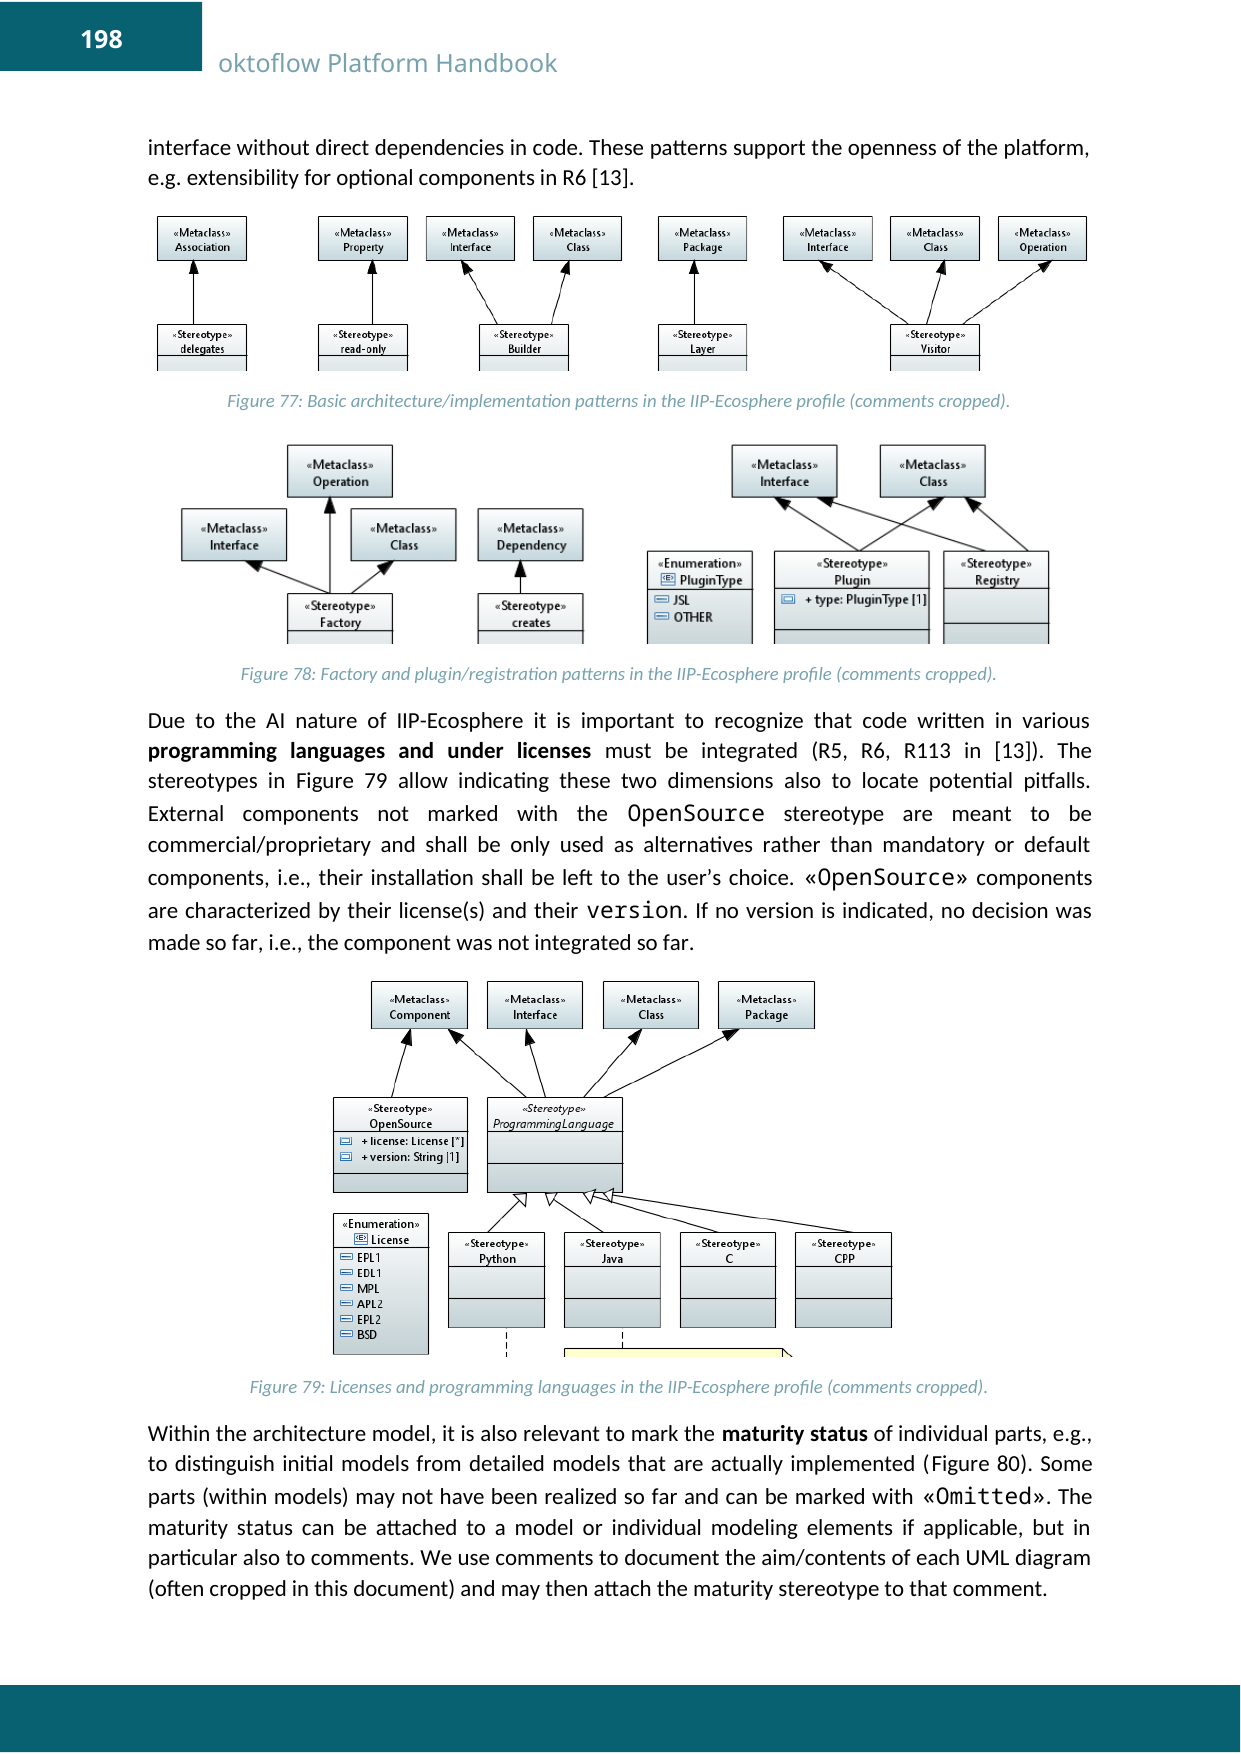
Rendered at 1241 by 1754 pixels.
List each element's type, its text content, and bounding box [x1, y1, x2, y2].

picture [148, 210, 1092, 371]
text Figure 79: Licenses and programming languages in the IIP-Ecosphere profile (comments cropped). [148, 1375, 1093, 1398]
text Within the architecture model, it is also relevant to mark the maturity status of individual parts, e.g., to distinguish initial models from detailed models that are actually implemented (Figure 80). Some parts (within models) may not have been realized so far and can be marked with «Omitted». The maturity status can be attached to a model or individual modeling elements if applicable, but in particular also to comments. We use comments to document the aim/contents of each UML diagram (often cropped in this document) and may then attach the maturity stereotype to that comment. [148, 1419, 1093, 1602]
picture [315, 974, 925, 1357]
text Figure 77: Basic architecture/implementation patterns in the IIP-Ecosphere profile (comments cropped). [148, 389, 1093, 412]
text Due to the AI nature of IIP-Ecosphere it is important to recognize that code written in various programming languages and under licenses must be integrated (R5, R6, R113 in [13]). The stereotypes in Figure 79 allow indicating these two dimensions also to locate potential pitfalls. External components not marked with the OpenSource stereotype are meant to be commercial/proprietary and shall be only used as alternatives rather than mandatory or default components, i.e., their installation shall be left to the user’s choice. «OpenSource» components are characterized by their license(s) and their version. If no version is indicated, no decision was made so far, i.e., the component was not integrated so far. [148, 706, 1093, 956]
picture [176, 433, 1064, 644]
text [148, 133, 1093, 191]
text Figure 78: Factory and plugin/registration patterns in the IIP-Ecosphere profile (comments cropped). [148, 662, 1093, 685]
